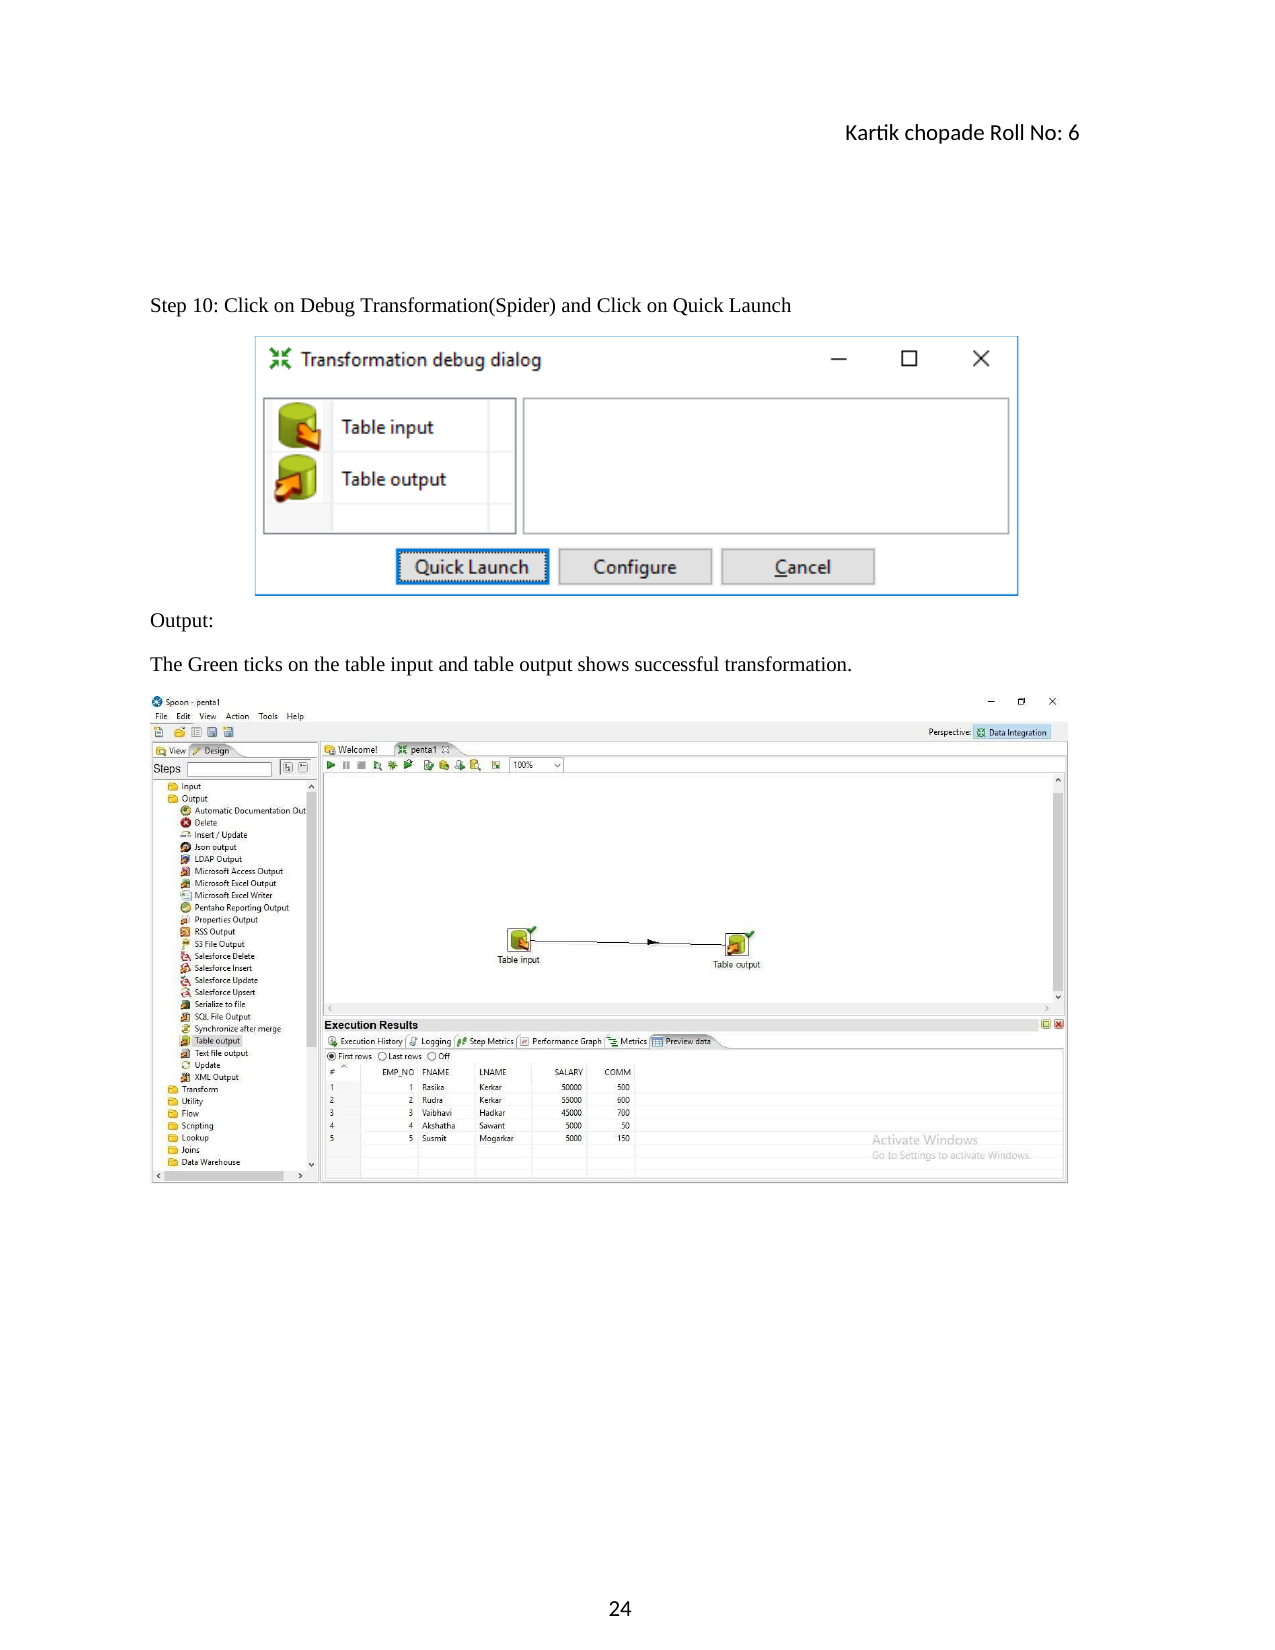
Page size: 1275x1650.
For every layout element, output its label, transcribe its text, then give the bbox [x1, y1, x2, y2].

picture [254, 336, 1019, 596]
picture [150, 696, 1068, 1184]
text Step 10: Click on Debug Transformation(Spider) and Click on Quick Launch [150, 293, 1100, 317]
text Output: [150, 608, 1100, 632]
text The Green ticks on the table input and table output shows successful transformation. [150, 652, 1100, 676]
